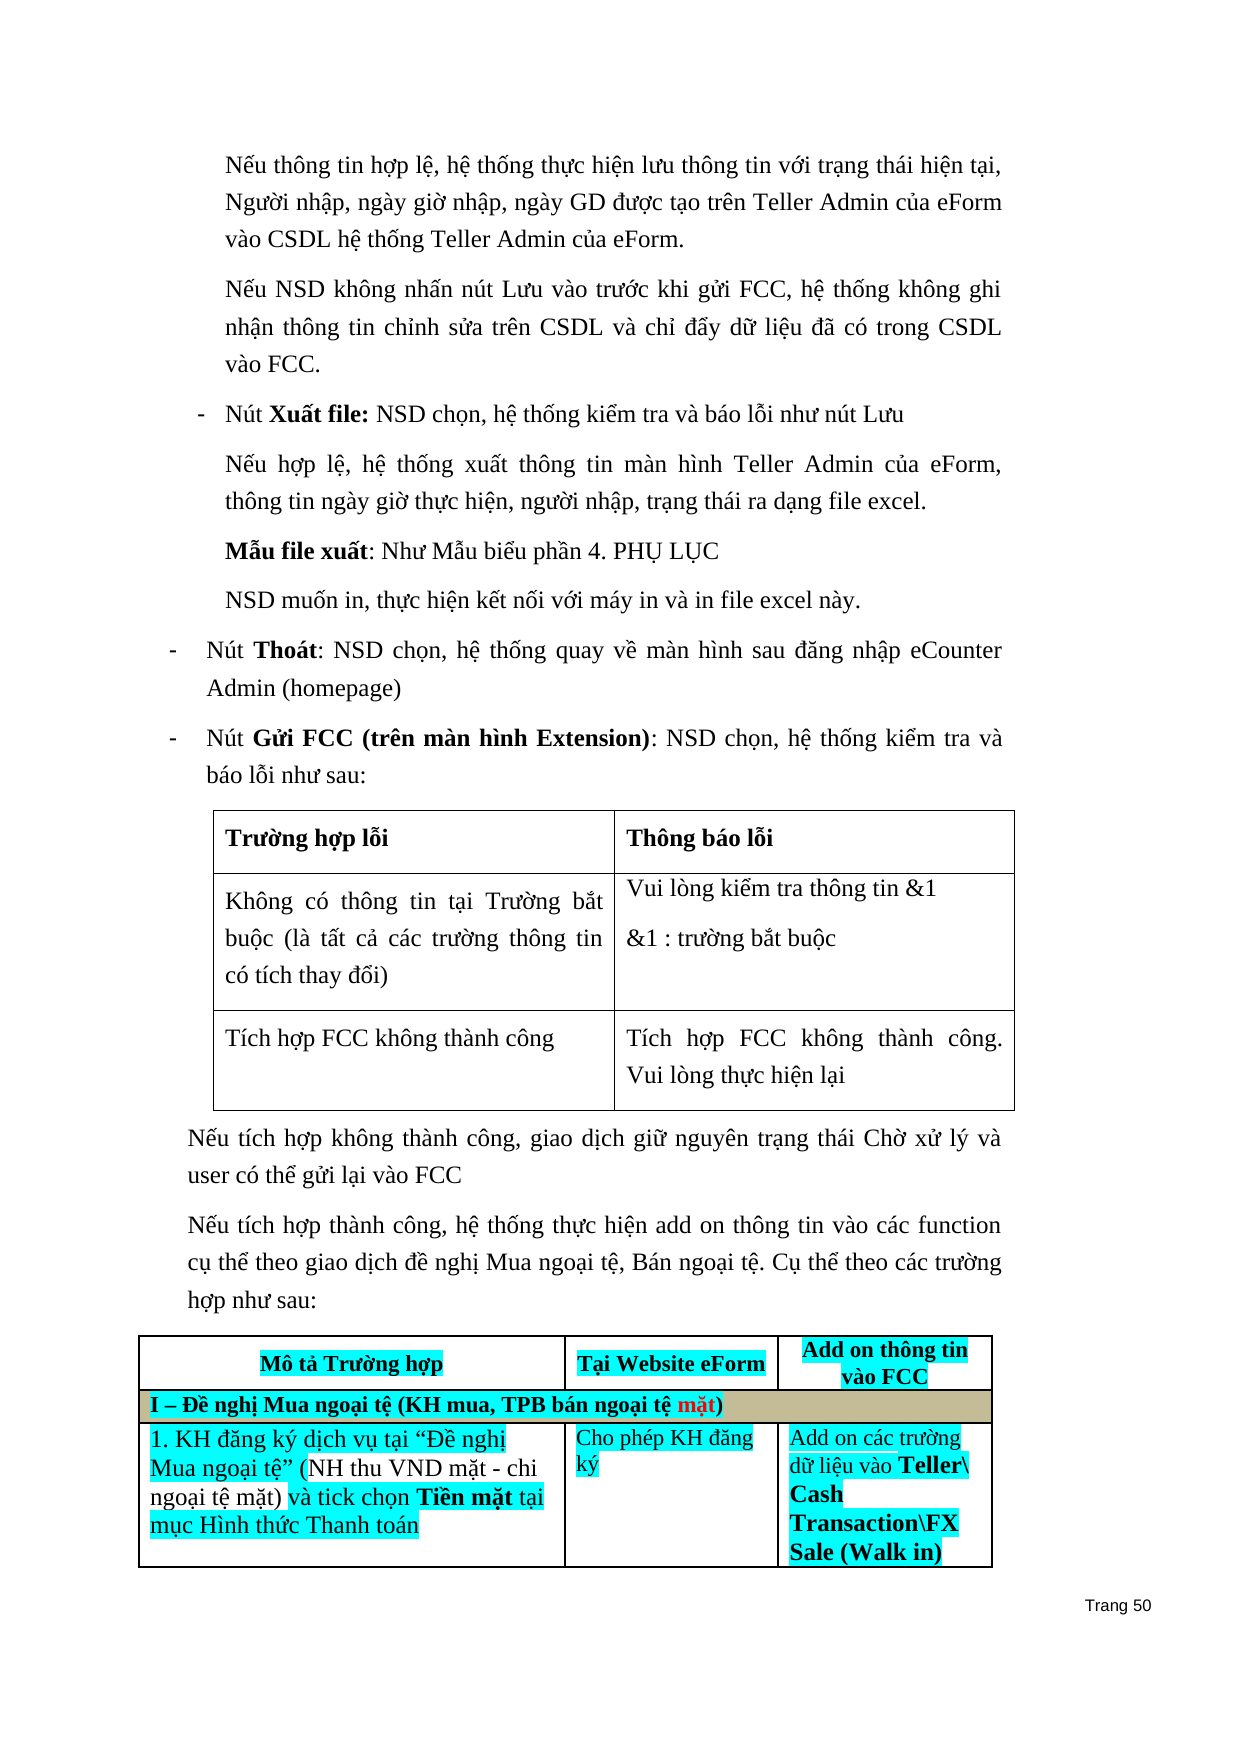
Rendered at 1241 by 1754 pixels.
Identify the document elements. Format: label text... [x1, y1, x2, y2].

table_header Add on thông tin vào FCC [779, 1337, 841, 1389]
list Nút Thoát: NSD chọn, hệ thống quay về màn hình sau đăng nhập eCounter Admin (homepage) [169, 635, 1003, 702]
text NSD muốn in, thực hiện kết nối với máy in và in file excel này. [225, 586, 1003, 614]
table_cell Cho phép KH đăng ký [566, 1424, 777, 1566]
table_cell Add on các trường dữ liệu vào Teller\Cash Transaction\FX Sale (Walk in) hoặc Funtion: 8203 như mô tả tại bảng map trường đính kèm [843, 1424, 991, 1566]
text Mẫu file xuất: Như Mẫu biểu phần 4. PHỤ LỤC [225, 536, 1003, 564]
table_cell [140, 1424, 564, 1566]
table_cell Tích hợp FCC không thành công [214, 1011, 614, 1109]
table_cell I – Đề nghị Mua ngoại tệ (KH mua, TPB bán ngoại tệ mặt) [140, 1391, 991, 1422]
text Nếu NSD không nhấn nút Lưu vào trước khi gửi FCC, hệ thống không ghi nhận thông tin chỉnh sửa trên CSDL và chỉ đẩy dữ liệu đã có trong CSDL vào FCC. [225, 274, 1003, 378]
list Nút Gửi FCC (trên màn hình Extension): NSD chọn, hệ thống kiểm tra và báo lỗi như sau: [169, 723, 1003, 789]
table_cell Tích hợp FCC không thành công. Vui lòng thực hiện lại [615, 1011, 1014, 1109]
list Nút Xuất file: NSD chọn, hệ thống kiểm tra và báo lỗi như nút Lưu [197, 399, 1003, 428]
table_header Tại Website eForm [566, 1337, 777, 1389]
table_header Mô tả Trường hợp [140, 1337, 564, 1389]
table_header Trường hợp lỗi [214, 811, 614, 872]
table_cell Vui lòng kiểm tra thông tin &1 &1 : trường bắt buộc [615, 874, 1014, 1009]
text Nếu hợp lệ, hệ thống xuất thông tin màn hình Teller Admin của eForm, thông tin ngày giờ thực hiện, người nhập, trạng thái ra dạng file excel. [225, 449, 1003, 515]
table_cell Không có thông tin tại Trường bắt buộc (là tất cả các trường thông tin có tích thay đổi) [214, 874, 614, 1009]
table_header Add on thông tin vào FCC [928, 1337, 991, 1389]
text Nếu thông tin hợp lệ, hệ thống thực hiện lưu thông tin với trạng thái hiện tại, Người nhập, ngày giờ nhập, ngày GD được tạo trên Teller Admin của eForm vào CSDL hệ thống Teller Admin của eForm. [225, 150, 1003, 253]
list Nếu tích hợp thành công, hệ thống thực hiện add on thông tin vào các function cụ thể theo giao dịch đề nghị Mua ngoại tệ, Bán ngoại tệ. Cụ thể theo các trường hợp như sau: [187, 1210, 1003, 1313]
table_header Thông báo lỗi [615, 811, 1014, 872]
text Nếu tích hợp không thành công, giao dịch giữ nguyên trạng thái Chờ xử lý và user có thể gửi lại vào FCC [187, 1123, 1003, 1189]
table_cell Add on các trường dữ liệu vào Teller\Cash Transaction\FX Sale (Walk in) hoặc Funtion: 8203 như mô tả tại bảng map trường đính kèm [779, 1424, 898, 1566]
